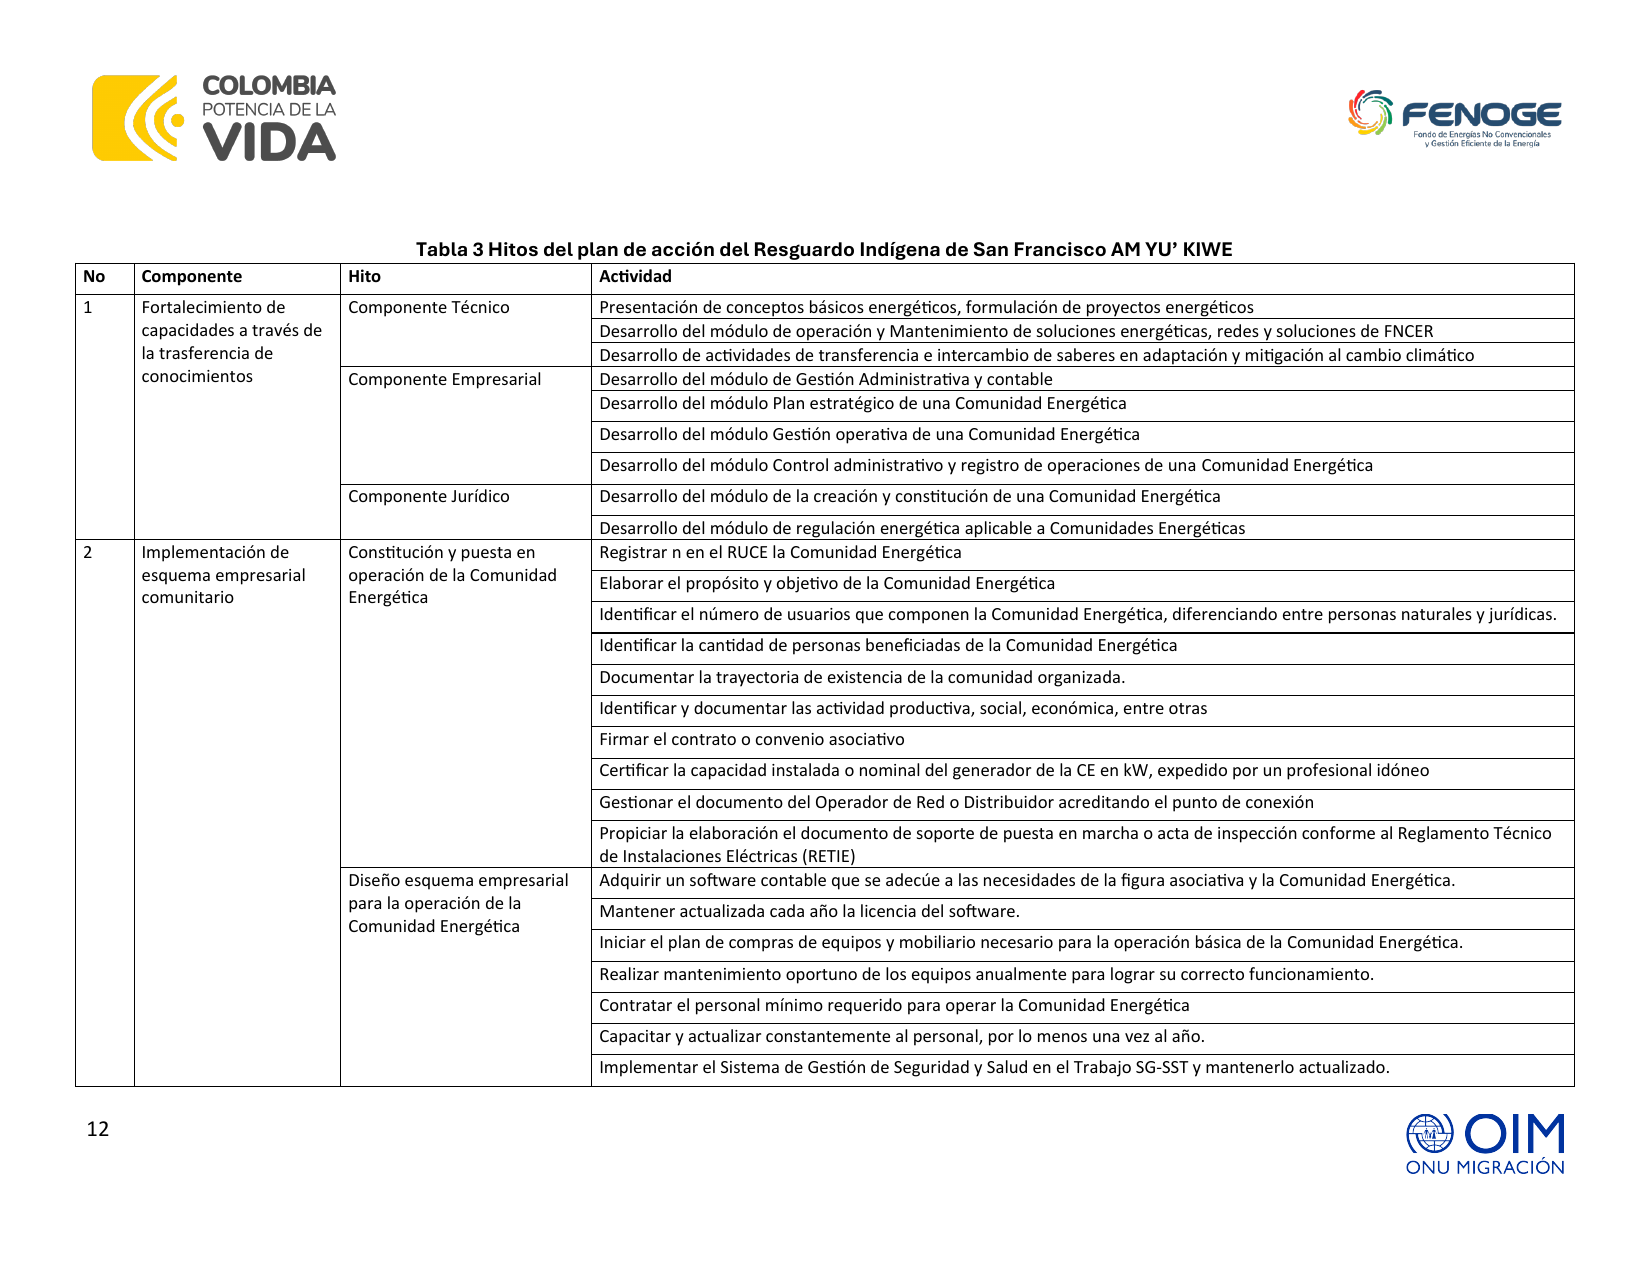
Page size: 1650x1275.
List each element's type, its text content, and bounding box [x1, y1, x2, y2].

table_cell Realizar mantenimiento oportuno de los equipos anualmente para lograr su correcto funcionamiento. [592, 962, 1574, 992]
table_cell Elaborar el propósito y objetivo de la Comunidad Energética [592, 571, 1574, 601]
table_cell Contratar el personal mínimo requerido para operar la Comunidad Energética [592, 993, 1574, 1023]
picture [1347, 88, 1564, 148]
table_cell Diseño esquema empresarial para la operación de la Comunidad Energética [341, 868, 591, 1086]
table_cell Mantener actualizada cada año la licencia del software. [592, 899, 1574, 929]
table_cell Identificar y documentar las actividad productiva, social, económica, entre otras [592, 696, 1574, 726]
table_cell Adquirir un software contable que se adecúe a las necesidades de la figura asociativa y la Comunidad Energética. [592, 868, 1574, 898]
table_cell Desarrollo del módulo de la creación y constitución de una Comunidad Energética [592, 485, 1574, 515]
table_cell Desarrollo del módulo Gestión operativa de una Comunidad Energética [592, 422, 1574, 452]
table_cell 2 [76, 540, 134, 1086]
table_cell Fortalecimiento de capacidades a través de la trasferencia de conocimientos [135, 295, 340, 539]
table_cell Implementación de esquema empresarial comunitario [135, 540, 340, 1086]
table_cell Componente Técnico [341, 295, 591, 366]
table_header No [76, 264, 134, 294]
table_cell Gestionar el documento del Operador de Red o Distribuidor acreditando el punto de conexión [592, 790, 1574, 820]
table_header Actividad [592, 264, 1574, 294]
table_cell Firmar el contrato o convenio asociativo [592, 727, 1574, 757]
table_cell Capacitar y actualizar constantemente al personal, por lo menos una vez al año. [592, 1024, 1574, 1054]
table_cell Desarrollo del módulo de operación y Mantenimiento de soluciones energéticas, redes y soluciones de FNCER [592, 319, 1574, 342]
table_header Hito [341, 264, 591, 294]
table_cell Desarrollo de actividades de transferencia e intercambio de saberes en adaptación y mitigación al cambio climático [592, 343, 1574, 366]
table_cell Componente Jurídico [341, 485, 591, 539]
table_cell Desarrollo del módulo Plan estratégico de una Comunidad Energética [592, 391, 1574, 421]
table_cell Presentación de conceptos básicos energéticos, formulación de proyectos energéticos [592, 295, 1574, 318]
table_cell Registrar n en el RUCE la Comunidad Energética [592, 540, 1574, 570]
table_cell Implementar el Sistema de Gestión de Seguridad y Salud en el Trabajo SG-SST y mantenerlo actualizado. [592, 1055, 1574, 1086]
table_cell Certificar la capacidad instalada o nominal del generador de la CE en kW, expedido por un profesional idóneo [592, 759, 1574, 789]
table_header Componente [135, 264, 340, 294]
table_cell Desarrollo del módulo de Gestión Administrativa y contable [592, 367, 1574, 390]
table_cell Desarrollo del módulo Control administrativo y registro de operaciones de una Comunidad Energética [592, 453, 1574, 483]
table_cell Constitución y puesta en operación de la Comunidad Energética [341, 540, 591, 867]
picture [86, 73, 342, 163]
table_cell Componente Empresarial [341, 367, 591, 483]
table_cell Documentar la trayectoria de existencia de la comunidad organizada. [592, 665, 1574, 695]
table_cell 1 [76, 295, 134, 539]
text Tabla 3 Hitos del plan de acción del Resguardo Indígena de San Francisco AM YU’ KIWE [75, 237, 1575, 263]
table_cell Identificar la cantidad de personas beneficiadas de la Comunidad Energética [592, 634, 1574, 664]
table_cell Identificar el número de usuarios que componen la Comunidad Energética, diferenciando entre personas naturales y jurídicas. [592, 602, 1574, 632]
picture [1406, 1114, 1564, 1174]
table_cell Desarrollo del módulo de regulación energética aplicable a Comunidades Energéticas [592, 516, 1574, 539]
table_cell Propiciar la elaboración el documento de soporte de puesta en marcha o acta de inspección conforme al Reglamento Técnico de Instalaciones Eléctricas (RETIE) [592, 821, 1574, 867]
table_cell Iniciar el plan de compras de equipos y mobiliario necesario para la operación básica de la Comunidad Energética. [592, 930, 1574, 961]
